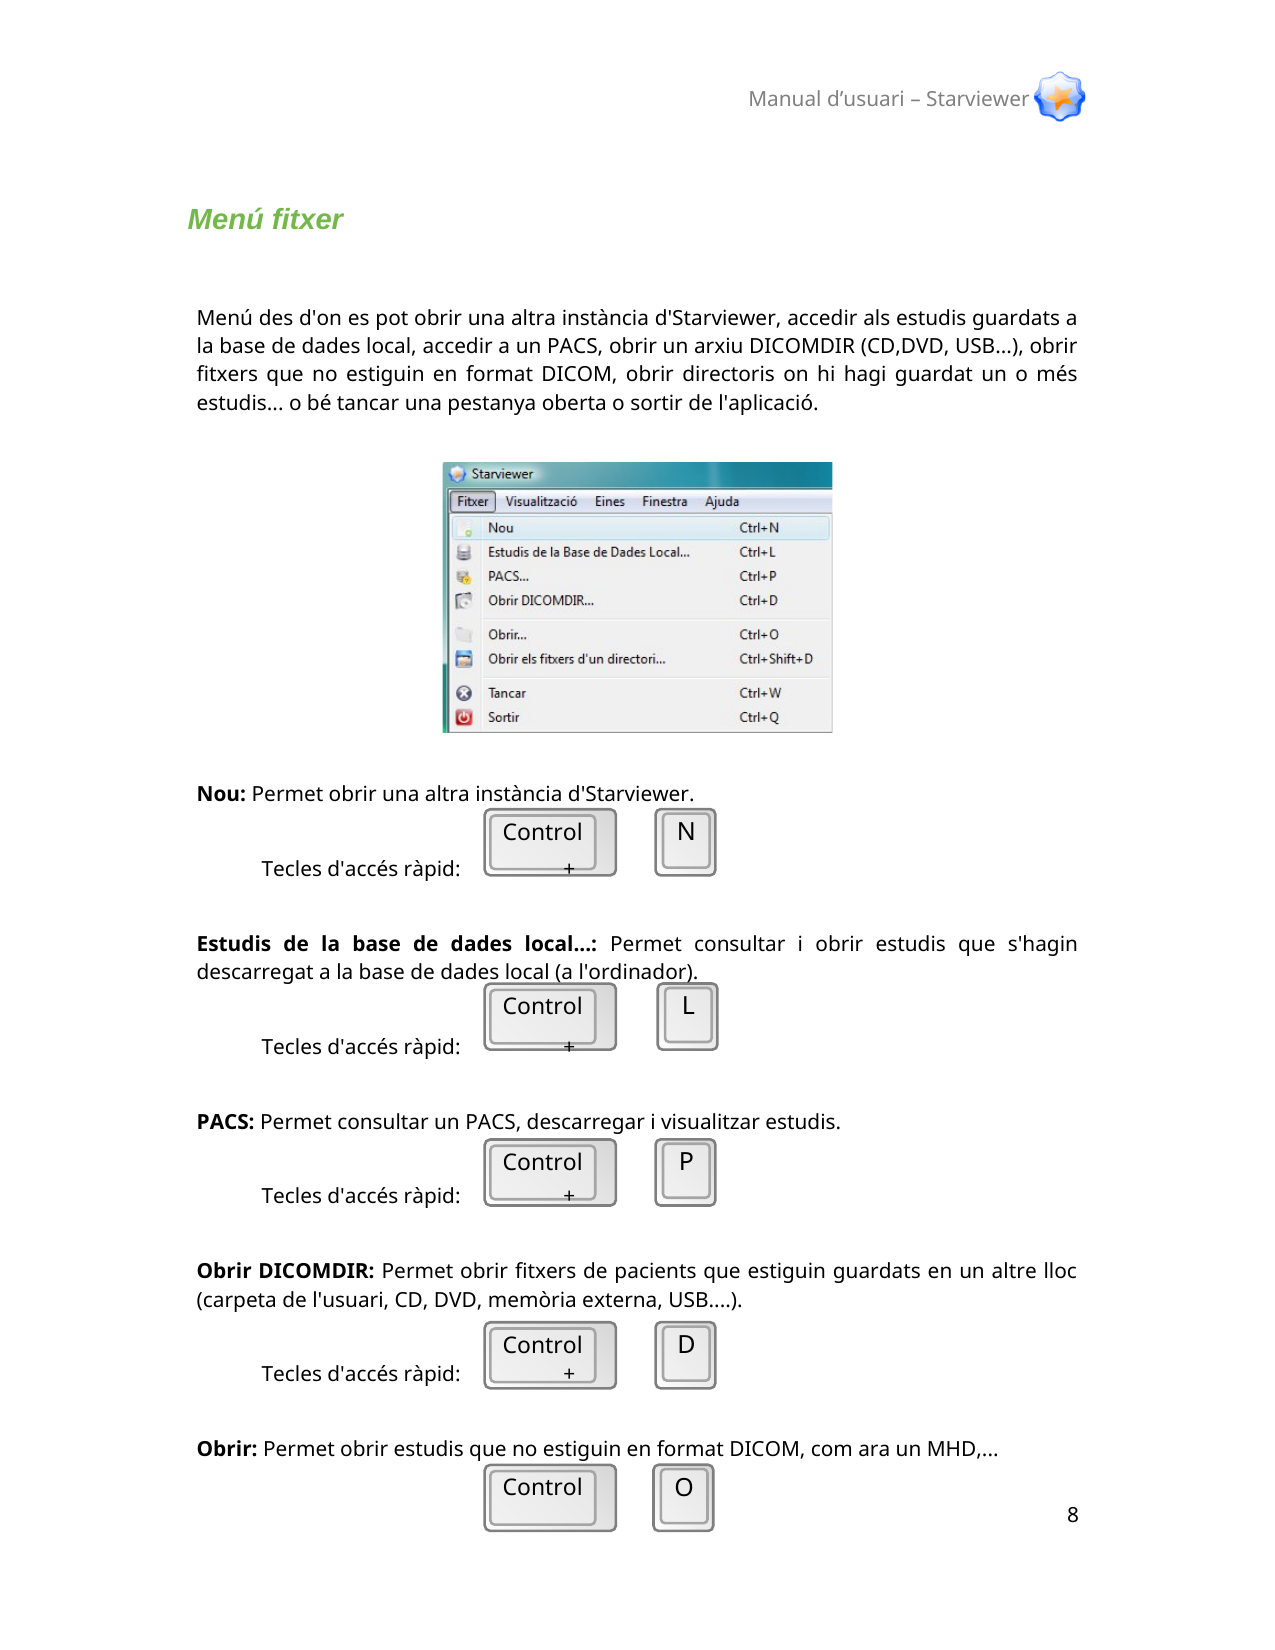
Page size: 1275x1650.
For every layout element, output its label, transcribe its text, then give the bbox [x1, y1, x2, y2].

text Obrir DICOMDIR: Permet obrir fitxers de pacients que estiguin guardats en un altre lloc (carpeta de l'usuari, CD, DVD, memòria externa, USB....). [196, 1256, 1078, 1313]
text Tecles d'accés ràpid: + [196, 1359, 1078, 1388]
text PACS: Permet consultar un PACS, descarregar i visualitzar estudis. [196, 1107, 1078, 1135]
text Obrir: Permet obrir estudis que no estiguin en format DICOM, com ara un MHD,... [196, 1434, 1078, 1463]
picture [1033, 71, 1086, 122]
text Tecles d'accés ràpid: + [196, 1182, 1078, 1210]
subtitle Menú fitxer [187, 202, 1078, 236]
text Nou: Permet obrir una altra instància d'Starviewer. [196, 779, 1078, 808]
text Menú des d'on es pot obrir una altra instància d'Starviewer, accedir als estudis guardats a la base de dades local, accedir a un PACS, obrir un arxiu DICOMDIR (CD,DVD, USB...), obrir fitxers que no estiguin en format DICOM, obrir directoris on hi hagi guardat un o més estudis... o bé tancar una pestanya oberta o sortir de l'aplicació. [196, 303, 1078, 416]
picture [442, 462, 833, 733]
text Tecles d'accés ràpid: + [196, 1032, 1078, 1060]
text Estudis de la base de dades local...: Permet consultar i obrir estudis que s'hagin descarregat a la base de dades local (a l'ordinador). [196, 929, 1078, 986]
text Tecles d'accés ràpid: + [196, 854, 1078, 882]
